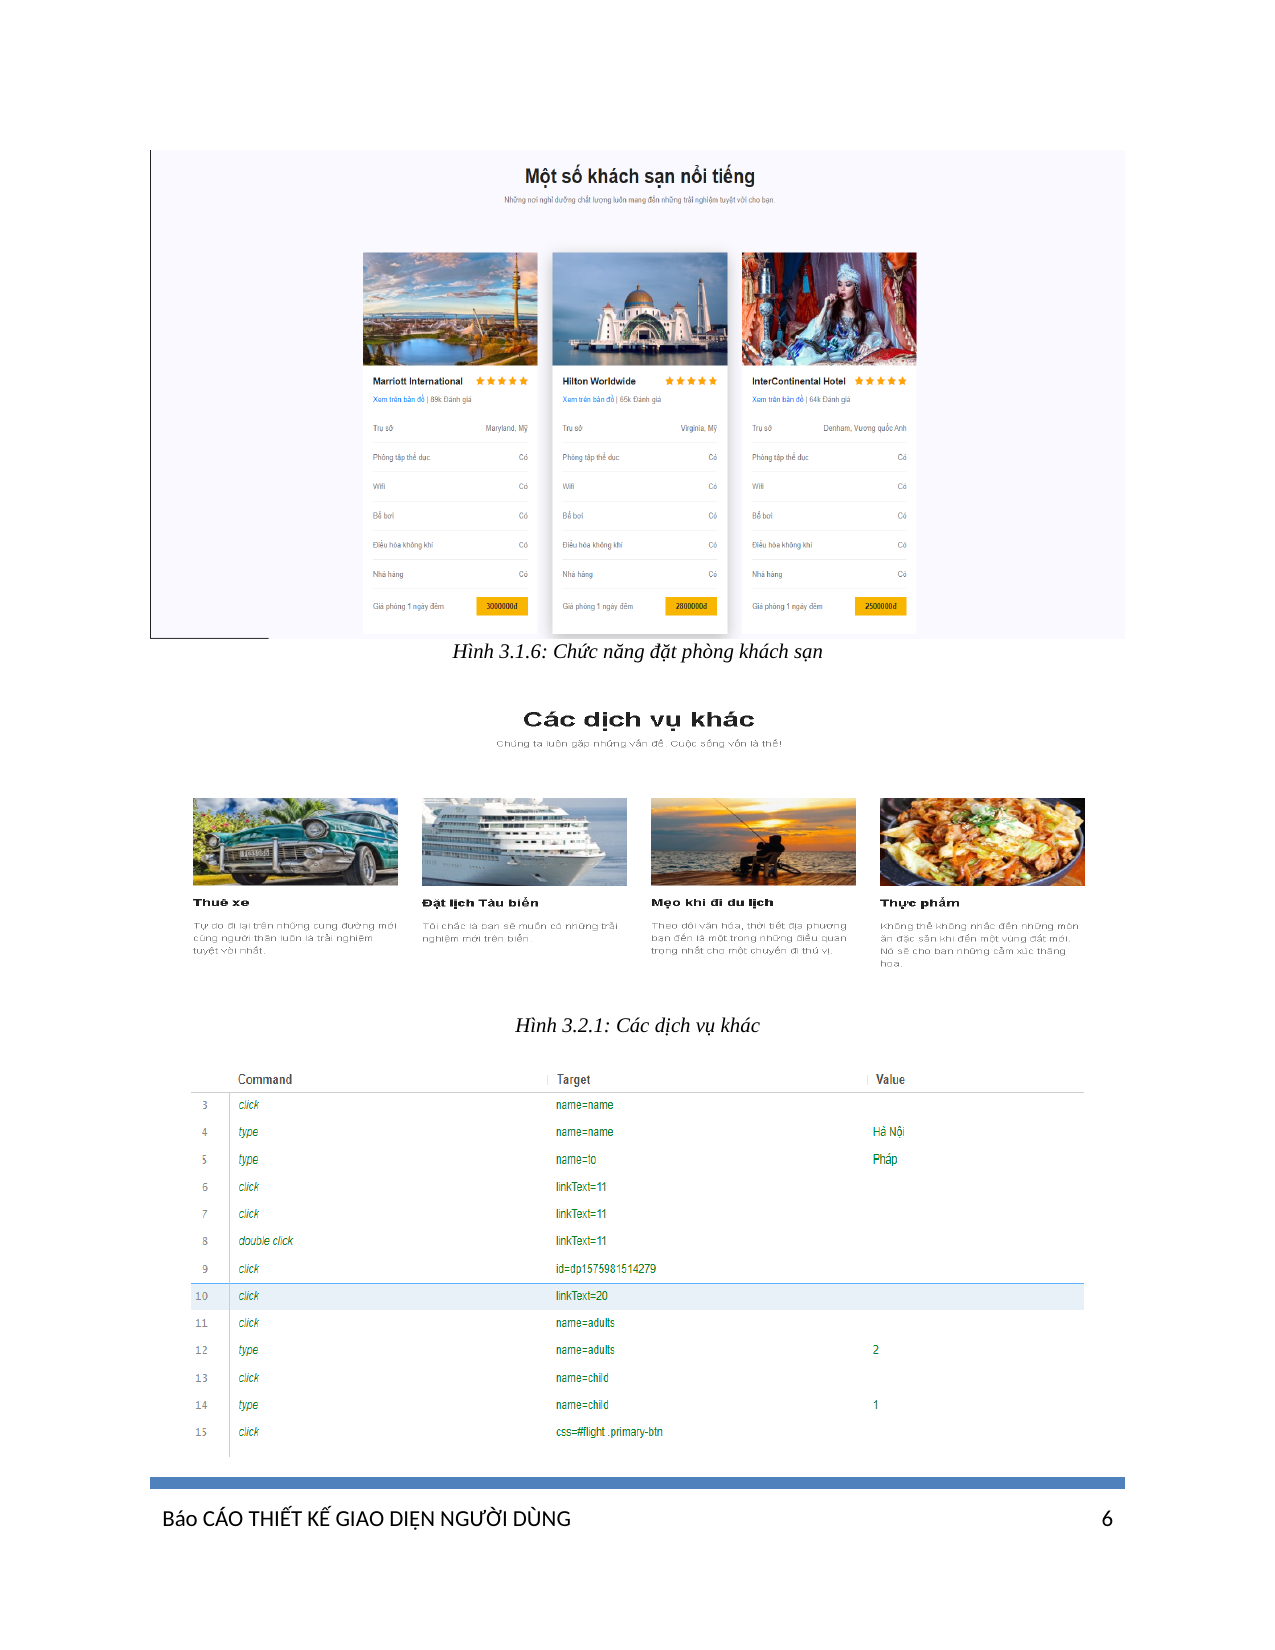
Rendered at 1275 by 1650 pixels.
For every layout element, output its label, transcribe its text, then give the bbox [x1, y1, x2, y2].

picture [150, 150, 1125, 639]
picture [191, 1061, 1084, 1457]
picture [155, 687, 1120, 988]
text Hình 3.2.1: Các dịch vụ khác [150, 1012, 1125, 1037]
text Hình 3.1.6: Chức năng đặt phòng khách sạn [150, 639, 1125, 663]
